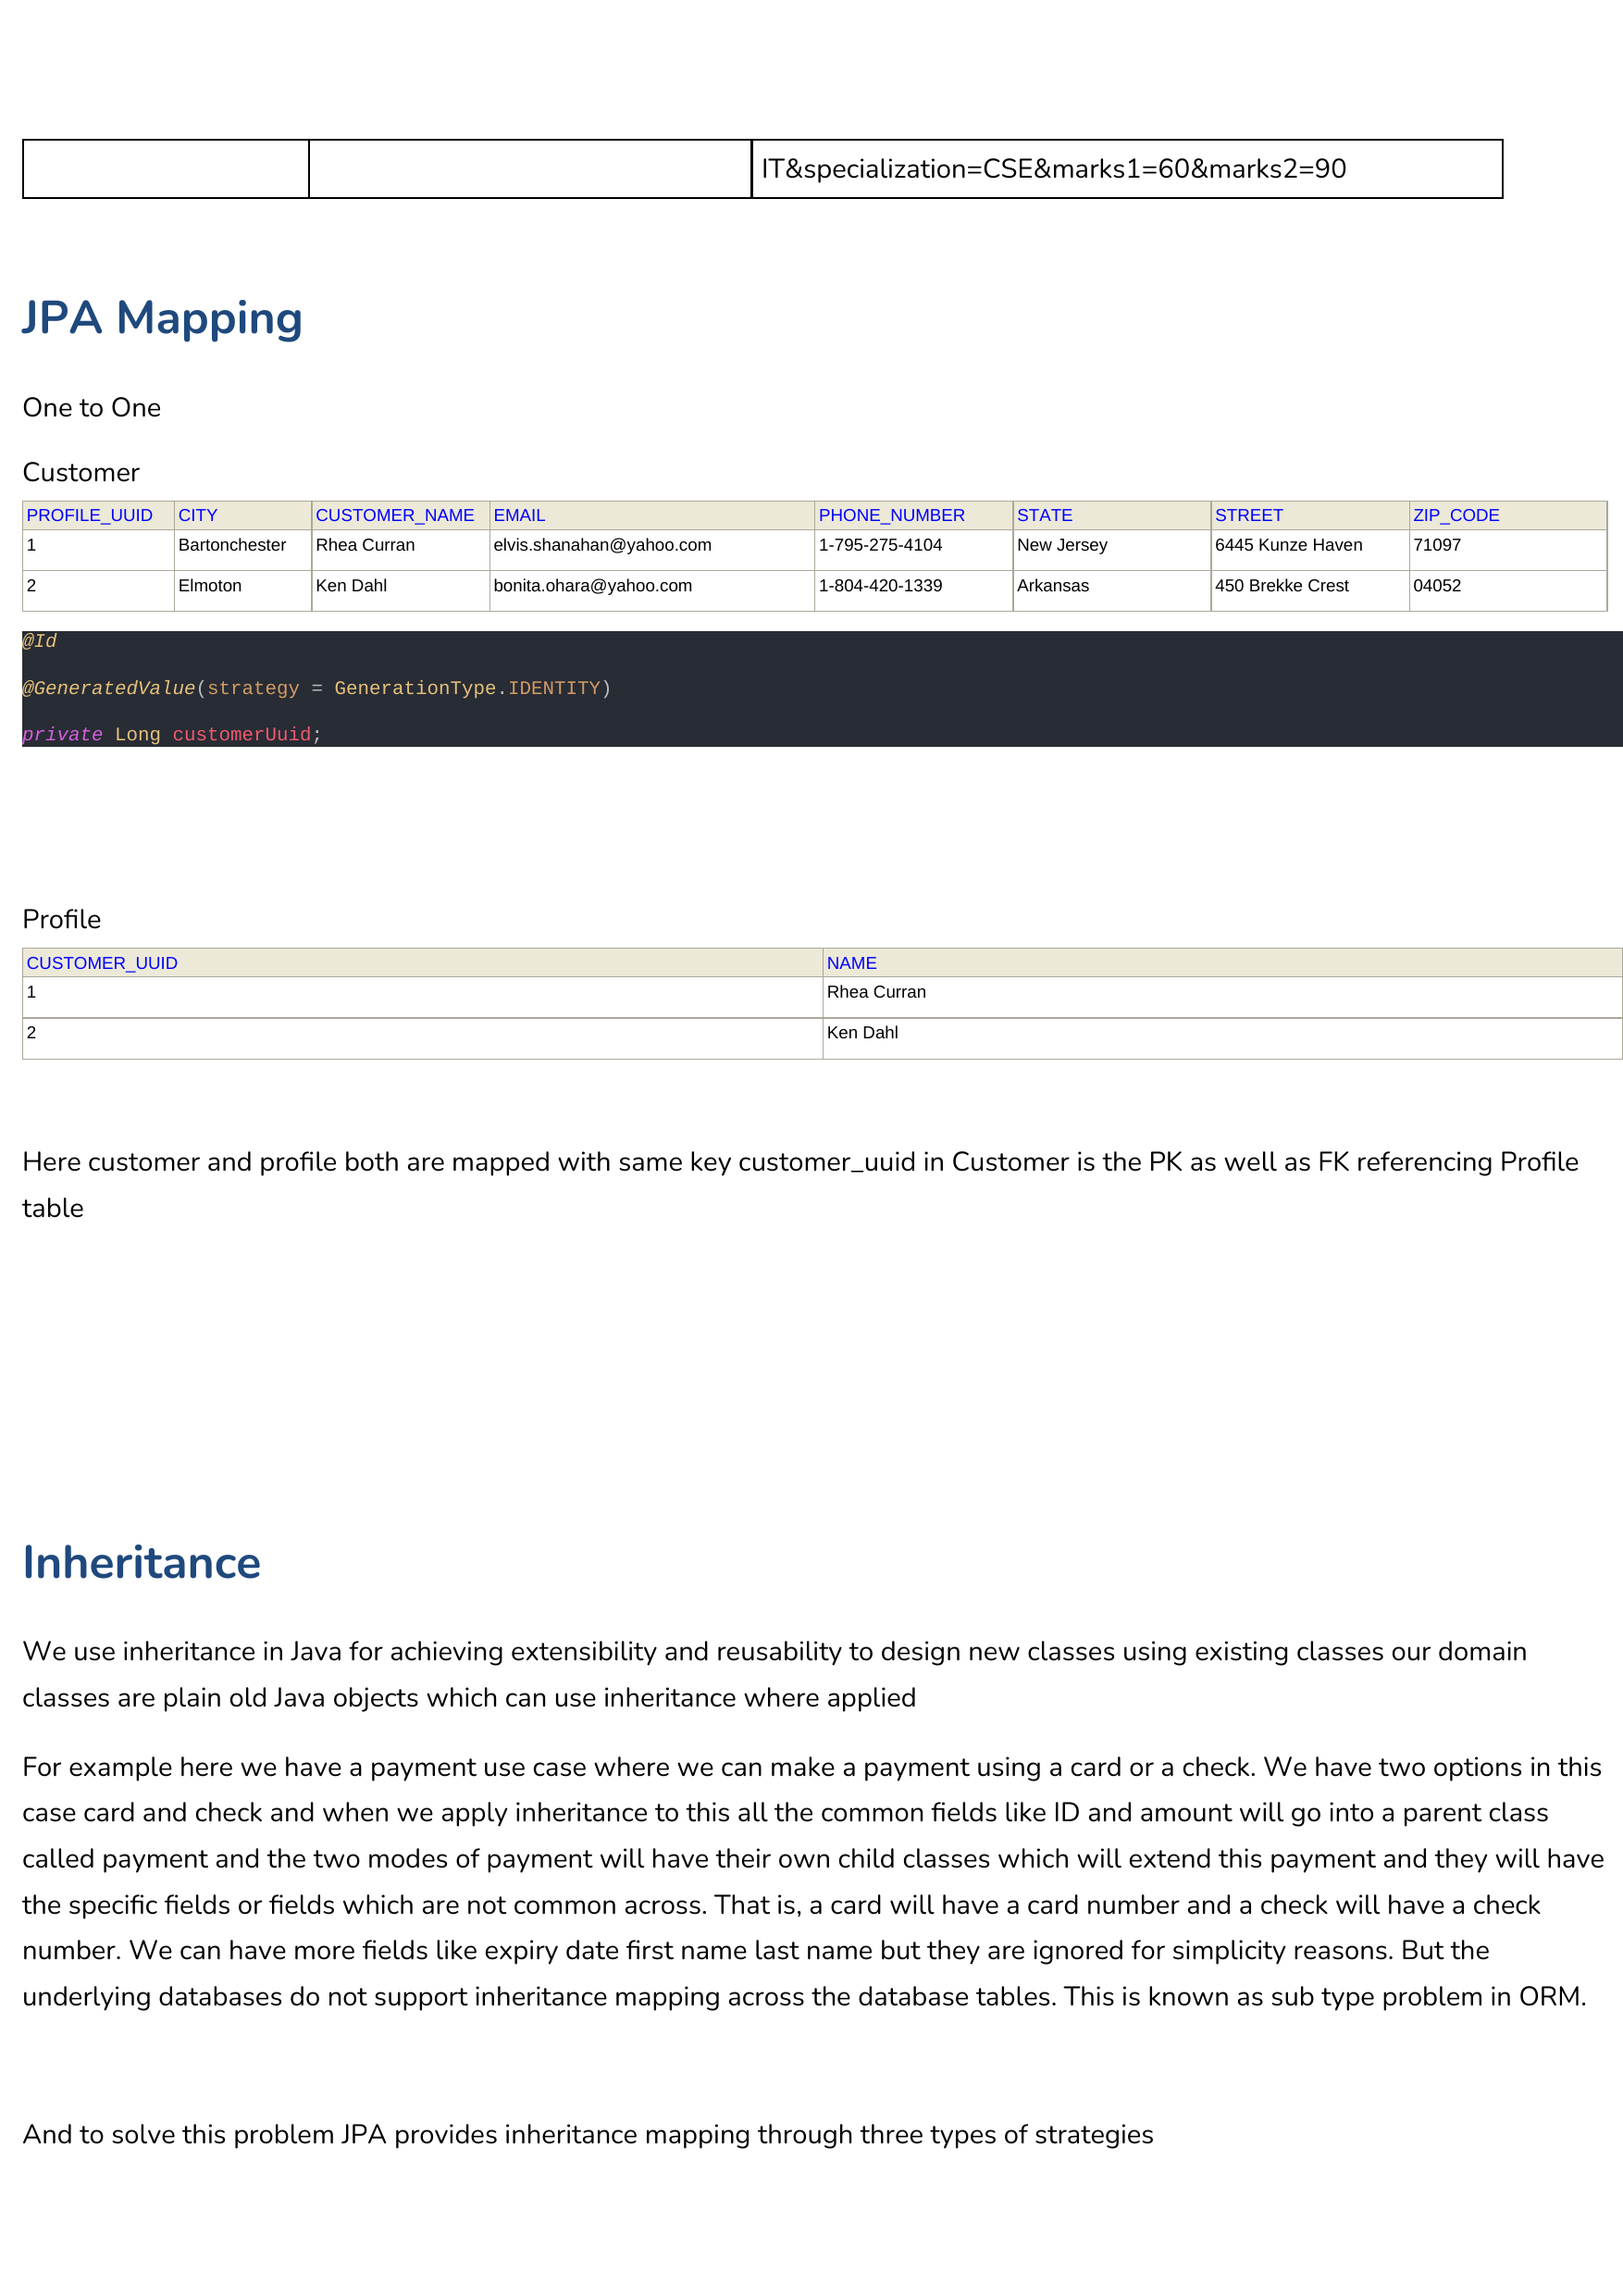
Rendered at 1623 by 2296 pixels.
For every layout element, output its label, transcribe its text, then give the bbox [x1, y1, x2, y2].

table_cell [24, 141, 308, 197]
table_header EMAIL [490, 502, 814, 529]
table_cell 2 [23, 571, 174, 611]
table_header ZIP_CODE [1410, 502, 1606, 529]
text @Id [22, 631, 1623, 653]
table_cell Rhea Curran [313, 530, 489, 570]
text Profile [22, 901, 1623, 938]
table_header CUSTOMER_NAME [313, 502, 489, 529]
table_cell 04052 [1410, 571, 1606, 611]
text One to One [22, 390, 1623, 426]
subtitle Inheritance [22, 1532, 1623, 1595]
table_header CUSTOMER_UUID [23, 949, 823, 976]
table_cell 1-804-420-1339 [815, 571, 1012, 611]
table_header PHONE_NUMBER [815, 502, 1012, 529]
table_header NAME [824, 949, 1622, 976]
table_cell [310, 141, 750, 197]
table_cell Bartonchester [175, 530, 311, 570]
text Customer [22, 454, 1623, 491]
text For example here we have a payment use case where we can make a payment using a card or a check. We have two options in this case card and check and when we apply inheritance to this all the common fields like ID and amount will go into a parent class called payment and the two modes of payment will have their own child classes which will extend this payment and they will have the specific fields or fields which are not common across. That is, a card will have a card number and a check will have a check number. We can have more fields like expiry date first name last name but they are ignored for simplicity reasons. But the underlying databases do not support inheritance mapping across the database tables. This is known as sub type problem in ORM. [22, 1748, 1623, 2016]
text We use inheritance in Java for achieving extensibility and reusability to design new classes using existing classes our domain classes are plain old Java objects which can use inheritance where applied [22, 1633, 1623, 1717]
table_cell 2 [23, 1019, 823, 1058]
table_cell Ken Dahl [313, 571, 489, 611]
table_cell 6445 Kunze Haven [1212, 530, 1409, 570]
text private Long customerUuid; [22, 725, 1623, 747]
table_cell 1 [23, 530, 174, 570]
table_cell Rhea Curran [824, 977, 1622, 1017]
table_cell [753, 141, 1502, 197]
text @GeneratedValue(strategy = GenerationType.IDENTITY) [22, 678, 1623, 700]
table_cell Ken Dahl [824, 1019, 1622, 1058]
table_cell 450 Brekke Crest [1212, 571, 1409, 611]
table_cell Elmoton [175, 571, 311, 611]
text Here customer and profile both are mapped with same key customer_uuid in Customer is the PK as well as FK referencing Profile table [22, 1144, 1623, 1227]
table_cell Arkansas [1014, 571, 1210, 611]
table_cell bonita.ohara@yahoo.com [490, 571, 814, 611]
table_cell New Jersey [1014, 530, 1210, 570]
table_header CITY [175, 502, 311, 529]
table_cell elvis.shanahan@yahoo.com [490, 530, 814, 570]
text And to solve this problem JPA provides inheritance mapping through three types of strategies [22, 2116, 1623, 2153]
table_cell 71097 [1410, 530, 1606, 570]
table_header PROFILE_UUID [23, 502, 174, 529]
table_cell 1-795-275-4104 [815, 530, 1012, 570]
table_header STATE [1014, 502, 1210, 529]
table_cell 1 [23, 977, 823, 1017]
table_header STREET [1212, 502, 1409, 529]
subtitle JPA Mapping [22, 287, 1623, 350]
